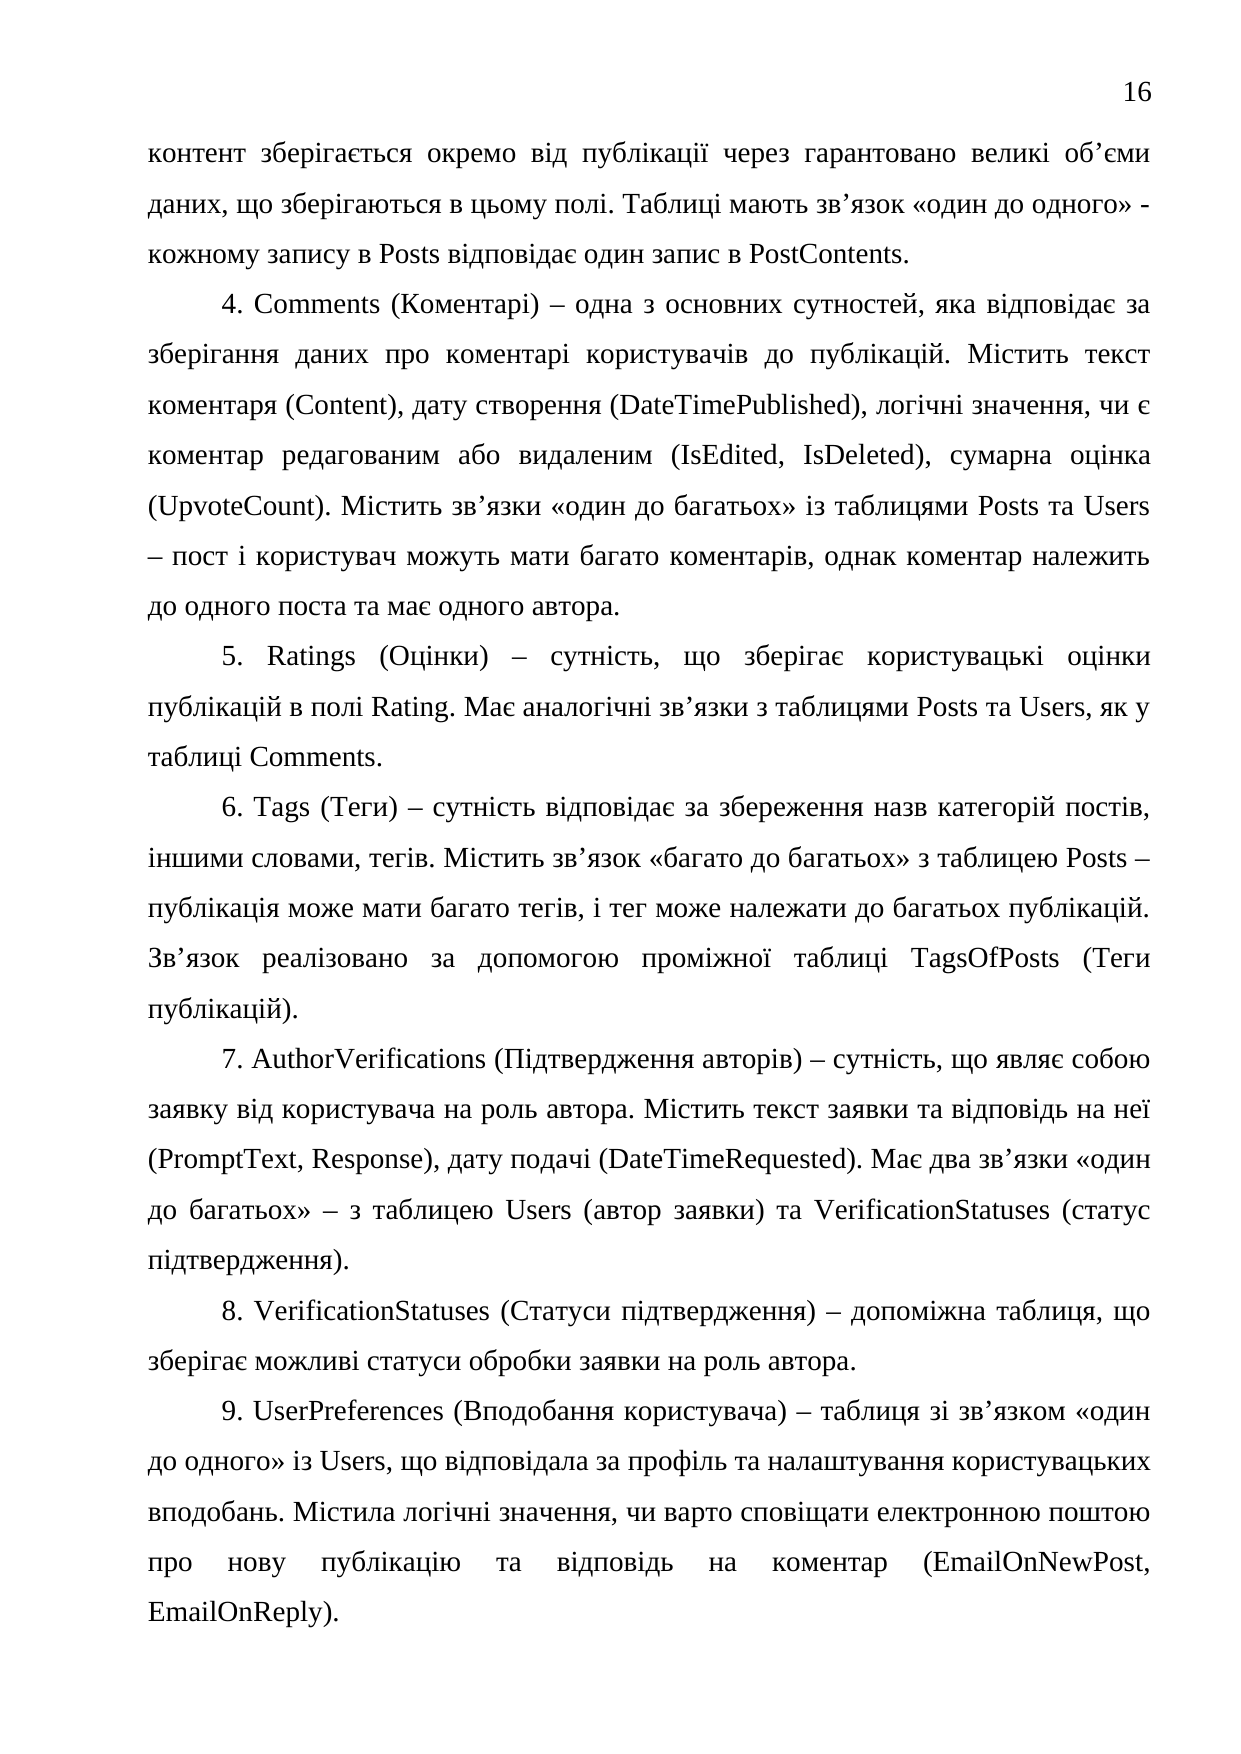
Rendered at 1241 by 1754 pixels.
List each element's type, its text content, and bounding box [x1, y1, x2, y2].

text 8. VerificationStatuses (Статуси підтвердження) – допоміжна таблиця, що зберігає можливі статуси обробки заявки на роль автора. [148, 1293, 1152, 1376]
text 9. UserPreferences (Вподобання користувача) – таблиця зі зв’язком «один до одного» із Users, що відповідала за профіль та налаштування користувацьких вподобань. Містила логічні значення, чи варто сповіщати електронною поштою про нову публікацію та відповідь на коментар (EmailOnNewPost, EmailOnReply). [148, 1393, 1152, 1628]
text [148, 135, 1152, 269]
text 4. Comments (Коментарі) – одна з основних сутностей, яка відповідає за зберігання даних про коментарі користувачів до публікацій. Містить текст коментаря (Content), дату створення (DateTimePublished), логічні значення, чи є коментар редагованим або видаленим (IsEdited, IsDeleted), сумарна оцінка (UpvoteCount). Містить зв’язки «один до багатьох» із таблицями Posts та Users – пост і користувач можуть мати багато коментарів, однак коментар належить до одного поста та має одного автора. [148, 286, 1152, 622]
text 7. AuthorVerifications (Підтвердження авторів) – сутність, що являє собою заявку від користувача на роль автора. Містить текст заявки та відповідь на неї (PromptText, Response), дату подачі (DateTimeRequested). Має два зв’язки «один до багатьох» – з таблицею Users (автор заявки) та VerificationStatuses (статус підтвердження). [148, 1041, 1152, 1276]
text 6. Tags (Теги) – сутність відповідає за збереження назв категорій постів, іншими словами, тегів. Містить зв’язок «багато до багатьох» з таблицею Posts – публікація може мати багато тегів, і тег може належати до багатьох публікацій. Зв’язок реалізовано за допомогою проміжної таблиці TagsOfPosts (Теги публікацій). [148, 789, 1152, 1024]
text 5. Ratings (Оцінки) – сутність, що зберігає користувацькі оцінки публікацій в полі Rating. Має аналогічні зв’язки з таблицями Posts та Users, як у таблиці Comments. [148, 638, 1152, 773]
